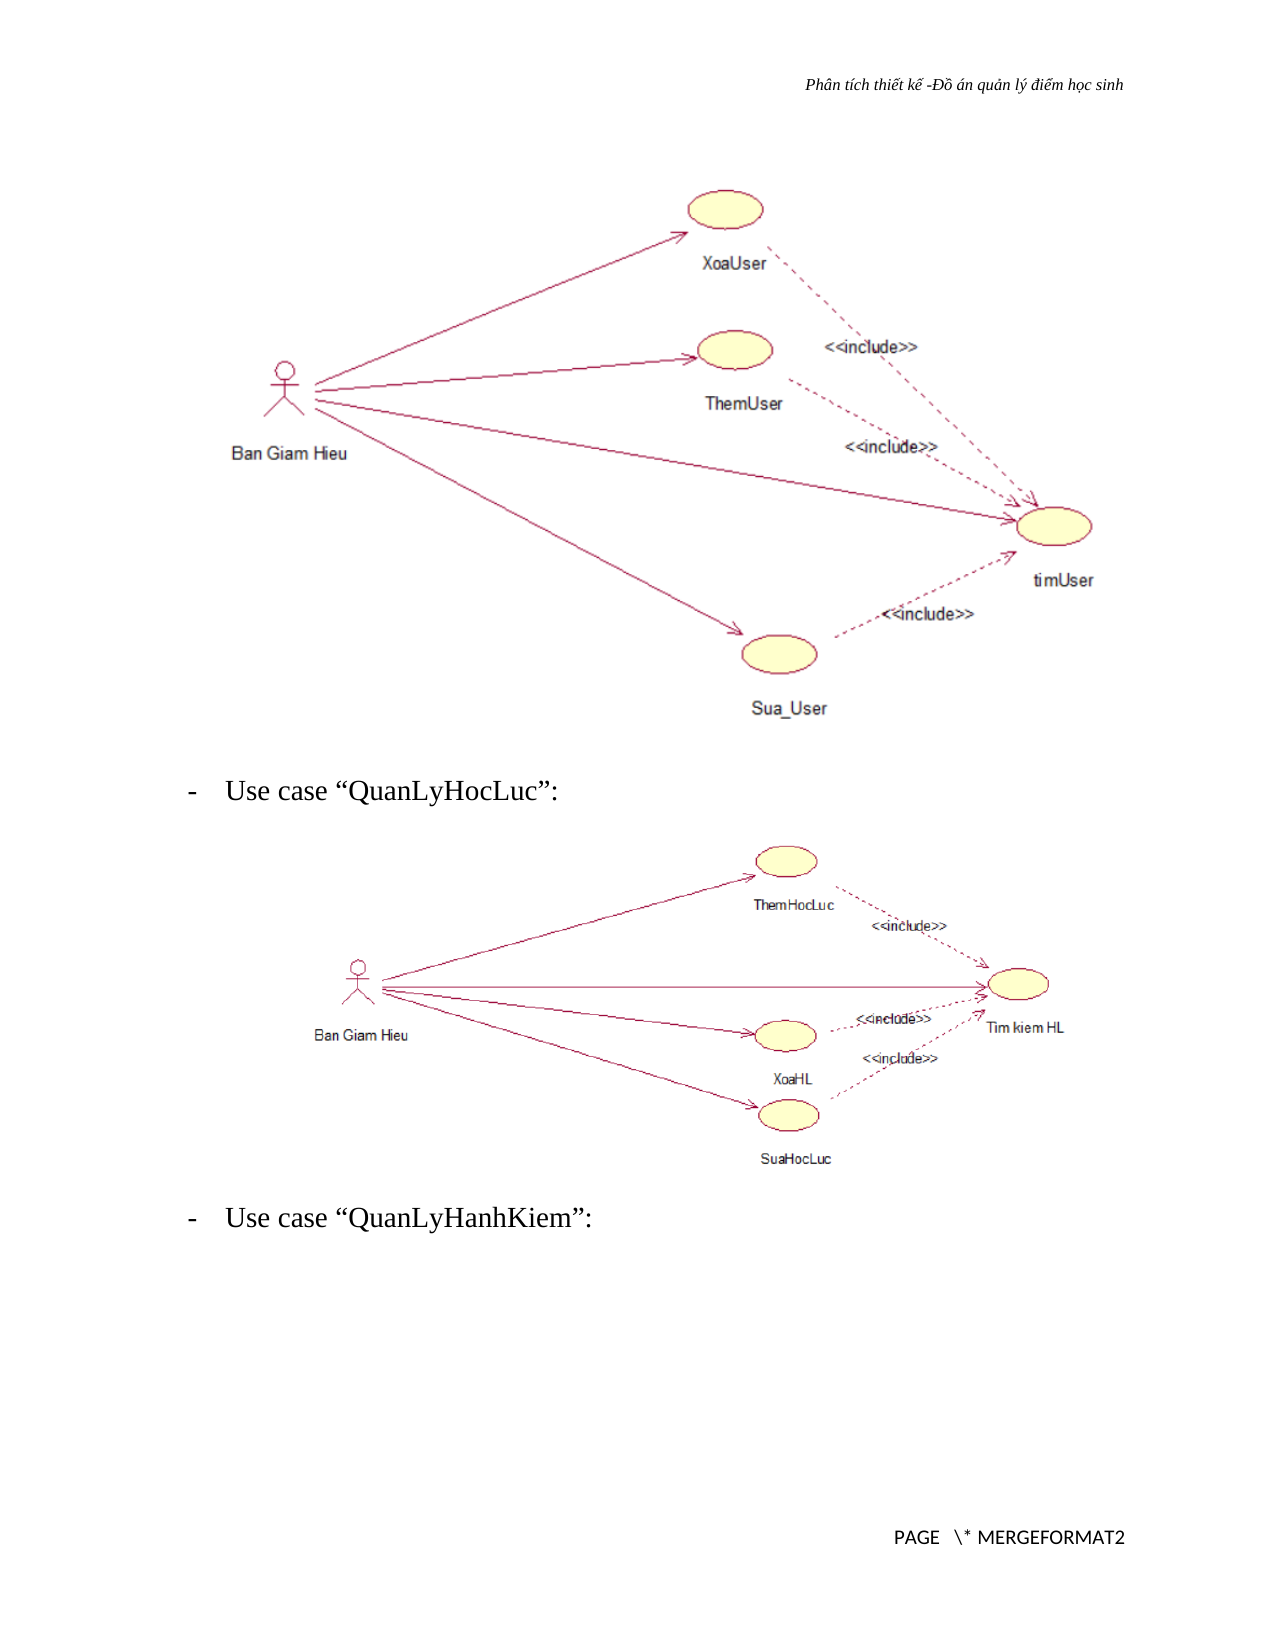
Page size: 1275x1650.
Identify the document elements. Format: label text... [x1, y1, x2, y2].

picture [225, 811, 1200, 1197]
list Use case “QuanLyHanhKiem”: [187, 1200, 1125, 1234]
picture [150, 150, 1125, 749]
list Use case “QuanLyHocLuc”: [187, 773, 1125, 806]
